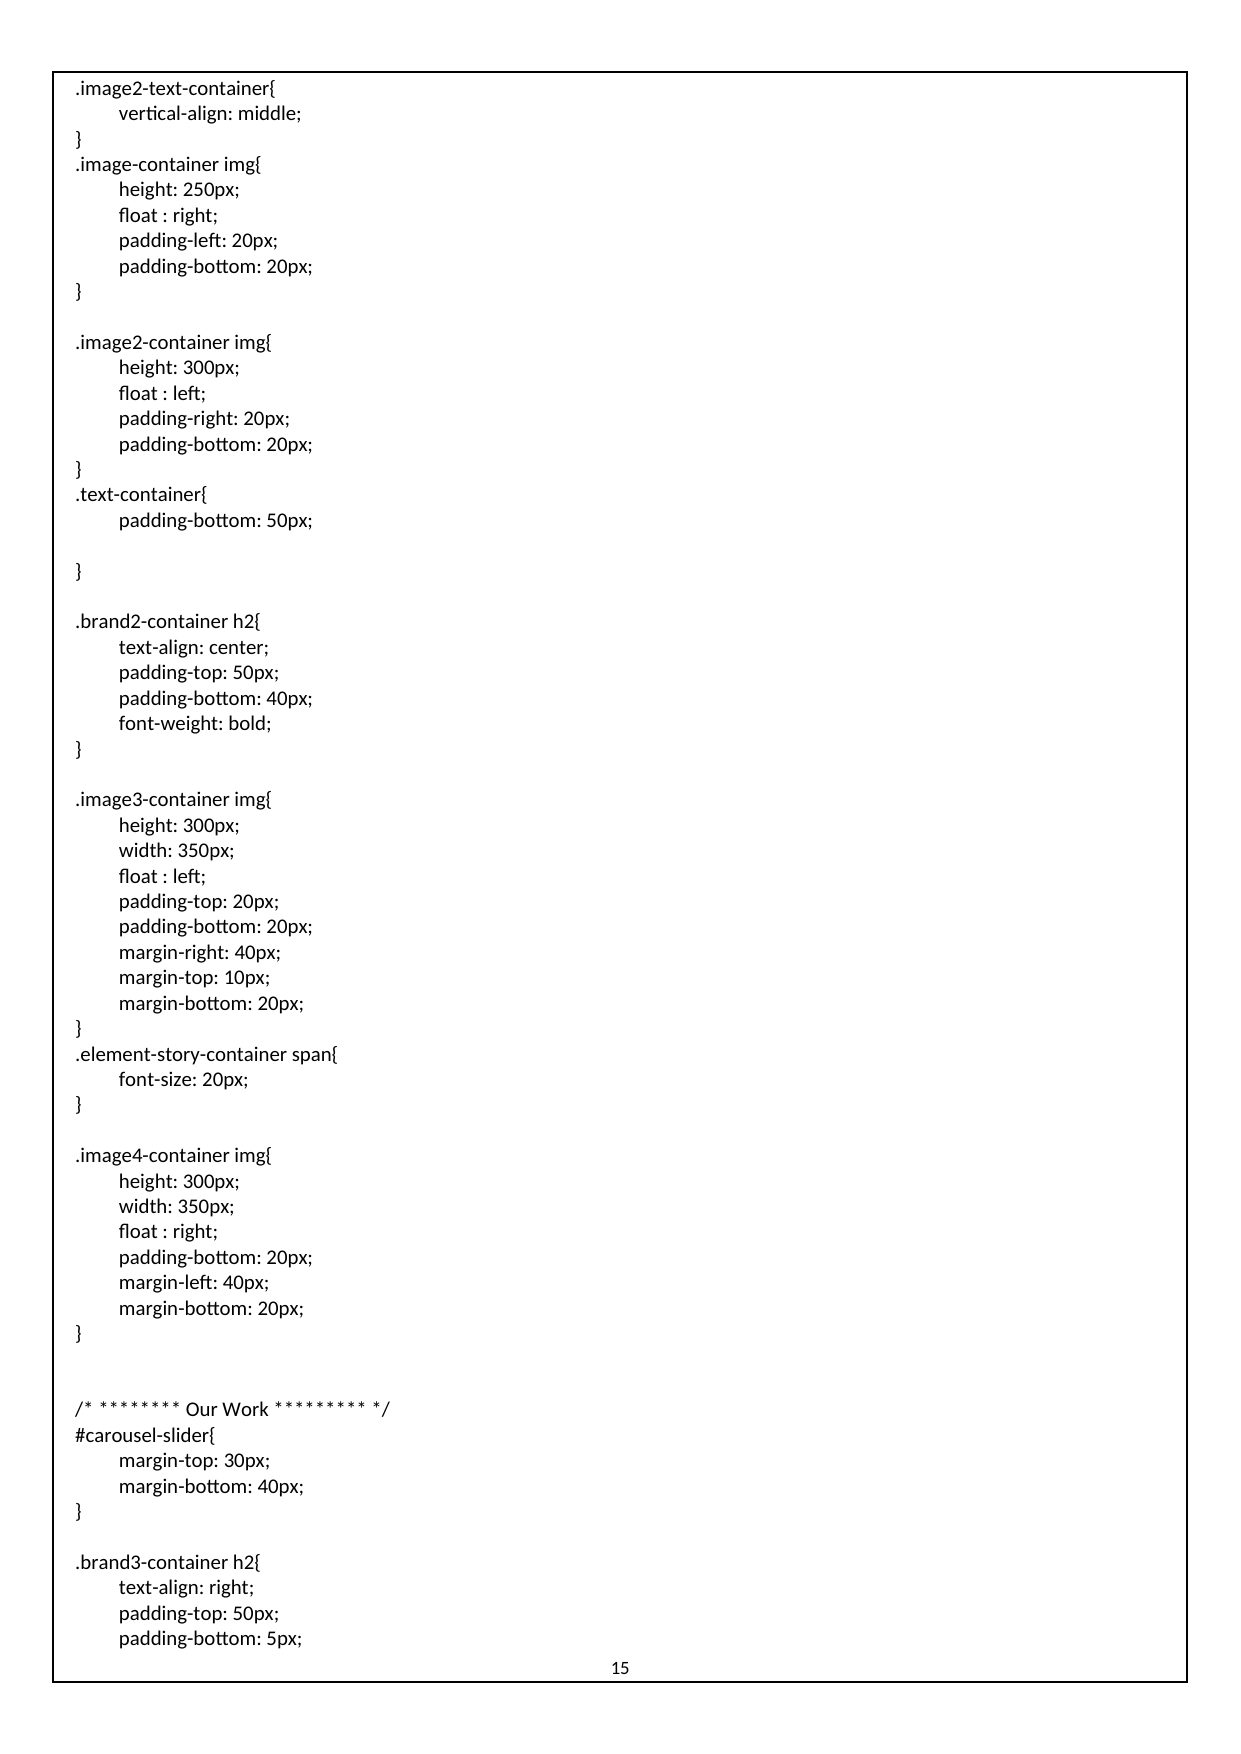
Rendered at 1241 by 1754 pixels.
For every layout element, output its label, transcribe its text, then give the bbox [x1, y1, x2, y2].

text .brand3-container h2{ [75, 1549, 1165, 1574]
text height: 300px; [75, 354, 1165, 380]
text } [75, 456, 1165, 482]
text padding-bottom: 40px; [75, 685, 1165, 710]
text } [75, 736, 1165, 761]
text margin-top: 30px; [75, 1447, 1165, 1473]
text padding-top: 20px; [75, 888, 1165, 914]
text padding-bottom: 20px; [75, 253, 1165, 278]
text .image3-container img{ [75, 787, 1165, 812]
text .image2-text-container{ [75, 75, 1165, 100]
text vertical-align: middle; [75, 100, 1165, 126]
text padding-bottom: 20px; [75, 914, 1165, 939]
text /* ******** Our Work ********* */ [75, 1397, 1165, 1422]
text font-weight: bold; [75, 710, 1165, 736]
text margin-bottom: 40px; [75, 1473, 1165, 1498]
text padding-bottom: 20px; [75, 1244, 1165, 1269]
text padding-bottom: 20px; [75, 431, 1165, 456]
text float : left; [75, 380, 1165, 405]
text } [75, 126, 1165, 151]
text padding-right: 20px; [75, 405, 1165, 431]
text padding-top: 50px; [75, 1600, 1165, 1625]
text .image-container img{ [75, 151, 1165, 177]
text margin-bottom: 20px; [75, 1295, 1165, 1320]
text float : left; [75, 863, 1165, 888]
text padding-top: 50px; [75, 659, 1165, 685]
text .brand2-container h2{ [75, 609, 1165, 634]
text font-size: 20px; [75, 1066, 1165, 1092]
text width: 350px; [75, 1193, 1165, 1219]
text margin-right: 40px; [75, 939, 1165, 964]
text } [75, 278, 1165, 304]
text } [75, 558, 1165, 583]
text margin-left: 40px; [75, 1269, 1165, 1295]
text } [75, 1320, 1165, 1346]
text margin-bottom: 20px; [75, 990, 1165, 1015]
text height: 300px; [75, 1168, 1165, 1193]
text } [75, 1015, 1165, 1041]
text text-align: right; [75, 1574, 1165, 1600]
text .text-container{ [75, 482, 1165, 507]
text padding-bottom: 50px; [75, 507, 1165, 532]
text .element-story-container span{ [75, 1041, 1165, 1066]
text text-align: center; [75, 634, 1165, 659]
text .image4-container img{ [75, 1142, 1165, 1168]
text padding-left: 20px; [75, 227, 1165, 253]
text float : right; [75, 1219, 1165, 1244]
text } [75, 1092, 1165, 1117]
text float : right; [75, 202, 1165, 227]
text height: 250px; [75, 177, 1165, 202]
text .image2-container img{ [75, 329, 1165, 354]
text width: 350px; [75, 837, 1165, 863]
text padding-bottom: 5px; [75, 1625, 1165, 1651]
text margin-top: 10px; [75, 964, 1165, 990]
text height: 300px; [75, 812, 1165, 837]
text } [75, 1498, 1165, 1524]
text #carousel-slider{ [75, 1422, 1165, 1447]
